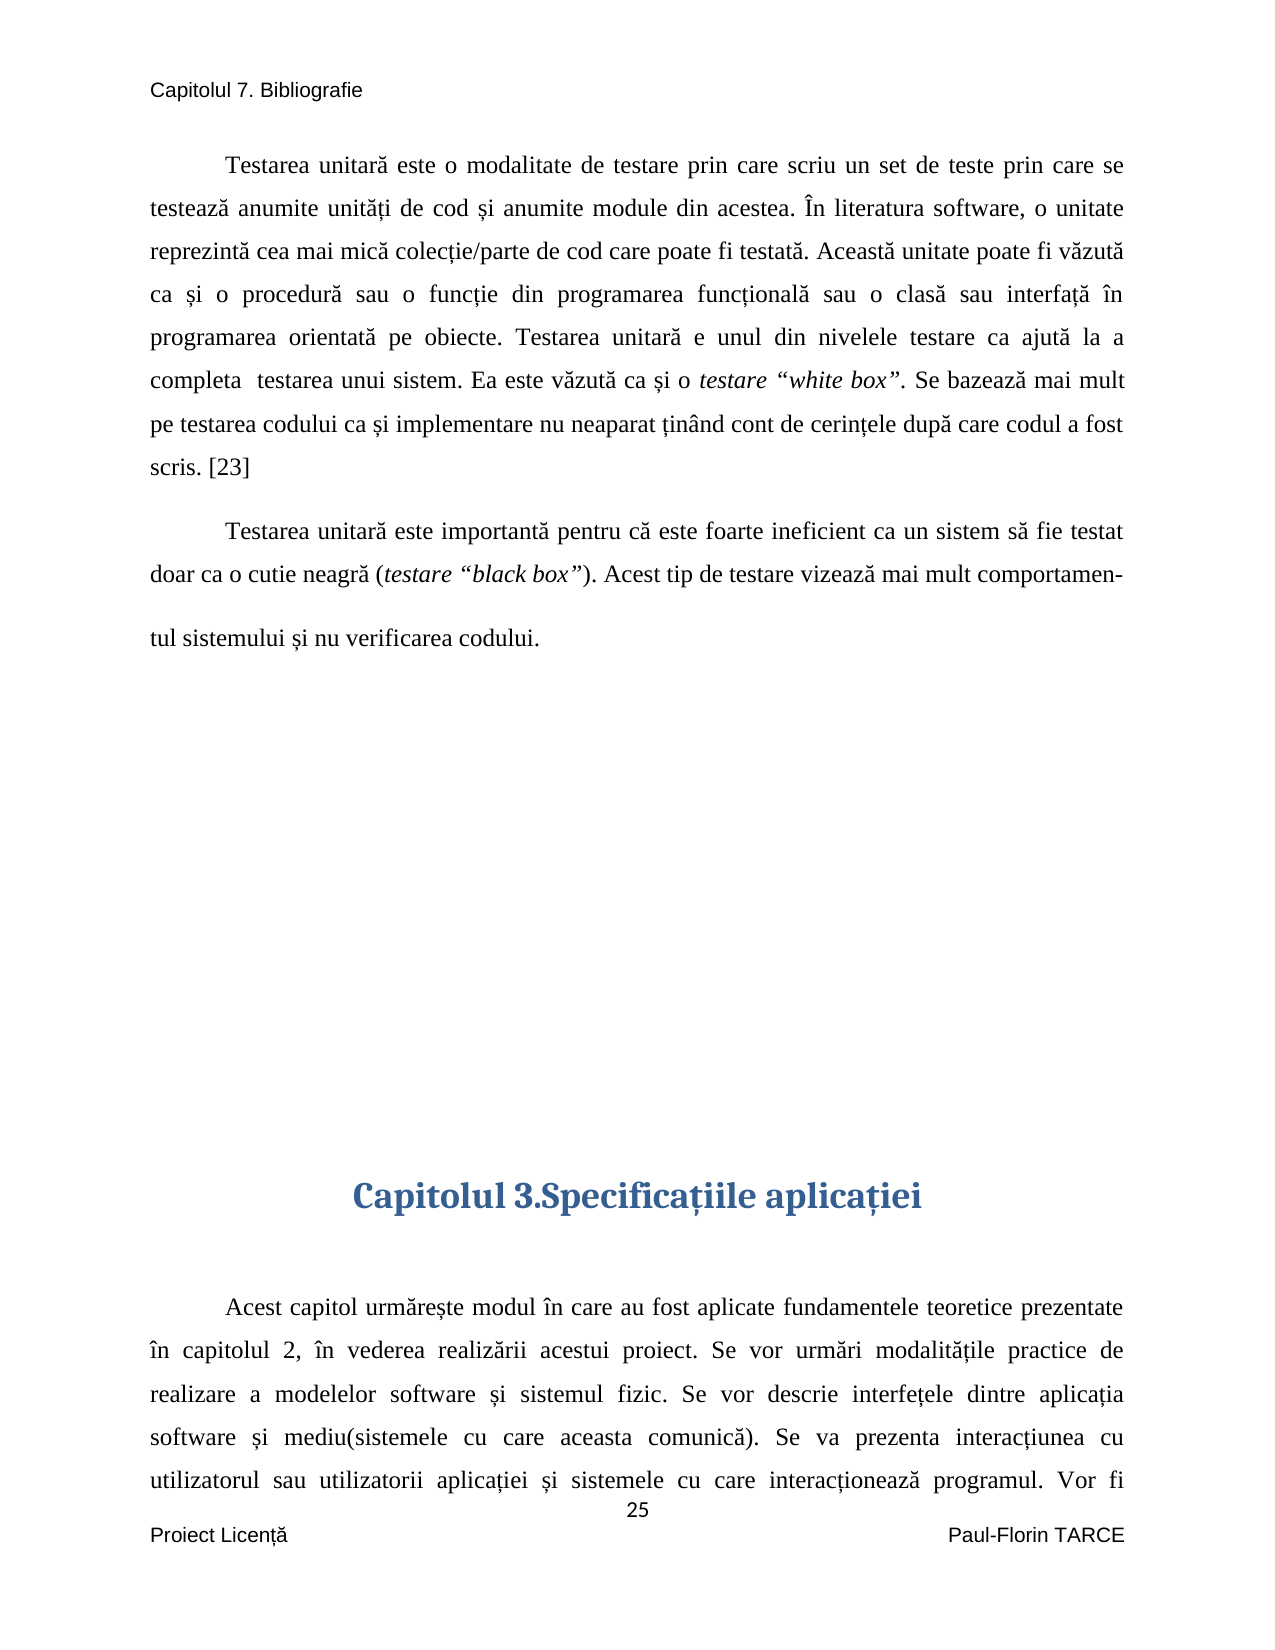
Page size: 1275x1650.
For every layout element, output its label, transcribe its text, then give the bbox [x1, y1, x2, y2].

text Testarea unitară este importantă pentru că este foarte ineficient ca un sistem să fie testat doar ca o cutie neagră (testare “black box”). Acest tip de testare vizează mai mult comportamen- [150, 516, 1125, 588]
text Testarea unitară este o modalitate de testare prin care scriu un set de teste prin care se testează anumite unități de cod și anumite module din acestea. În literatura software, o unitate reprezintă cea mai mică colecție/parte de cod care poate fi testată. Această unitate poate fi văzută ca și o procedură sau o funcție din programarea funcțională sau o clasă sau interfață în programarea orientată pe obiecte. Testarea unitară e unul din nivelele testare ca ajută la a completa testarea unui sistem. Ea este văzută ca și o testare “white box”. Se bazează mai mult pe testarea codului ca și implementare nu neaparat ținând cont de cerințele după care codul a fost scris. [23] [150, 150, 1125, 481]
text tul sistemului și nu verificarea codului. [150, 623, 1125, 652]
subtitle Capitolul 3.Specificațiile aplicației [150, 1175, 1125, 1218]
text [150, 1292, 1125, 1494]
